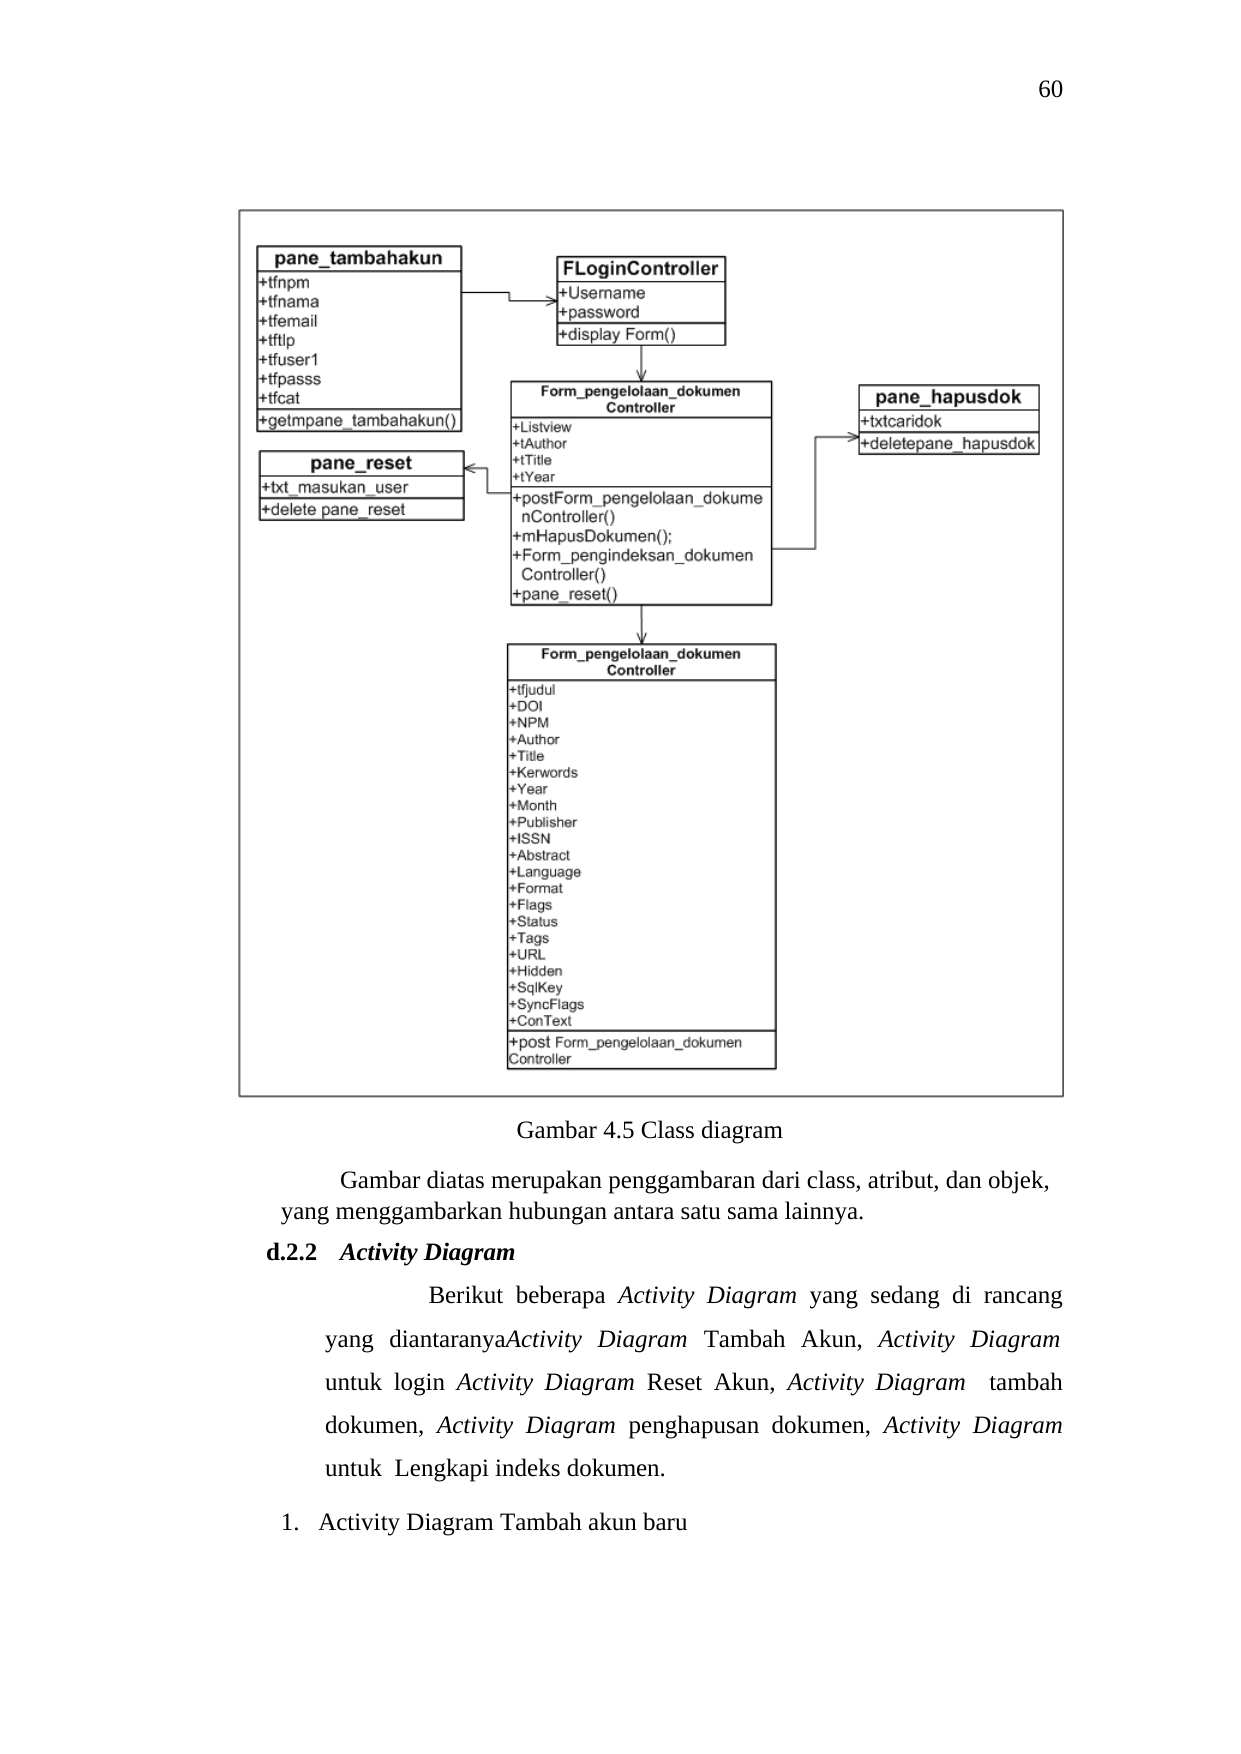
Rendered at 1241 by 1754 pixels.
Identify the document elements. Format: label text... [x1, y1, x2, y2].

text Gambar diatas merupakan penggambaran dari class, atribut, dan objek, yang menggambarkan hubungan antara satu sama lainnya. [281, 1165, 1063, 1225]
text Berikut beberapa Activity Diagram yang sedang di rancang yang diantaranyaActivity Diagram Tambah Akun, Activity Diagram untuk login Activity Diagram Reset Akun, Activity Diagram tambah dokumen, Activity Diagram penghapusan dokumen, Activity Diagram untuk Lengkapi indeks dokumen. [325, 1281, 1063, 1482]
subtitle Activity Diagram [266, 1237, 1063, 1266]
list Activity Diagram Tambah akun baru [281, 1507, 1063, 1535]
picture [237, 208, 1064, 1098]
text Gambar 4.5 Class diagram [236, 1115, 1063, 1144]
